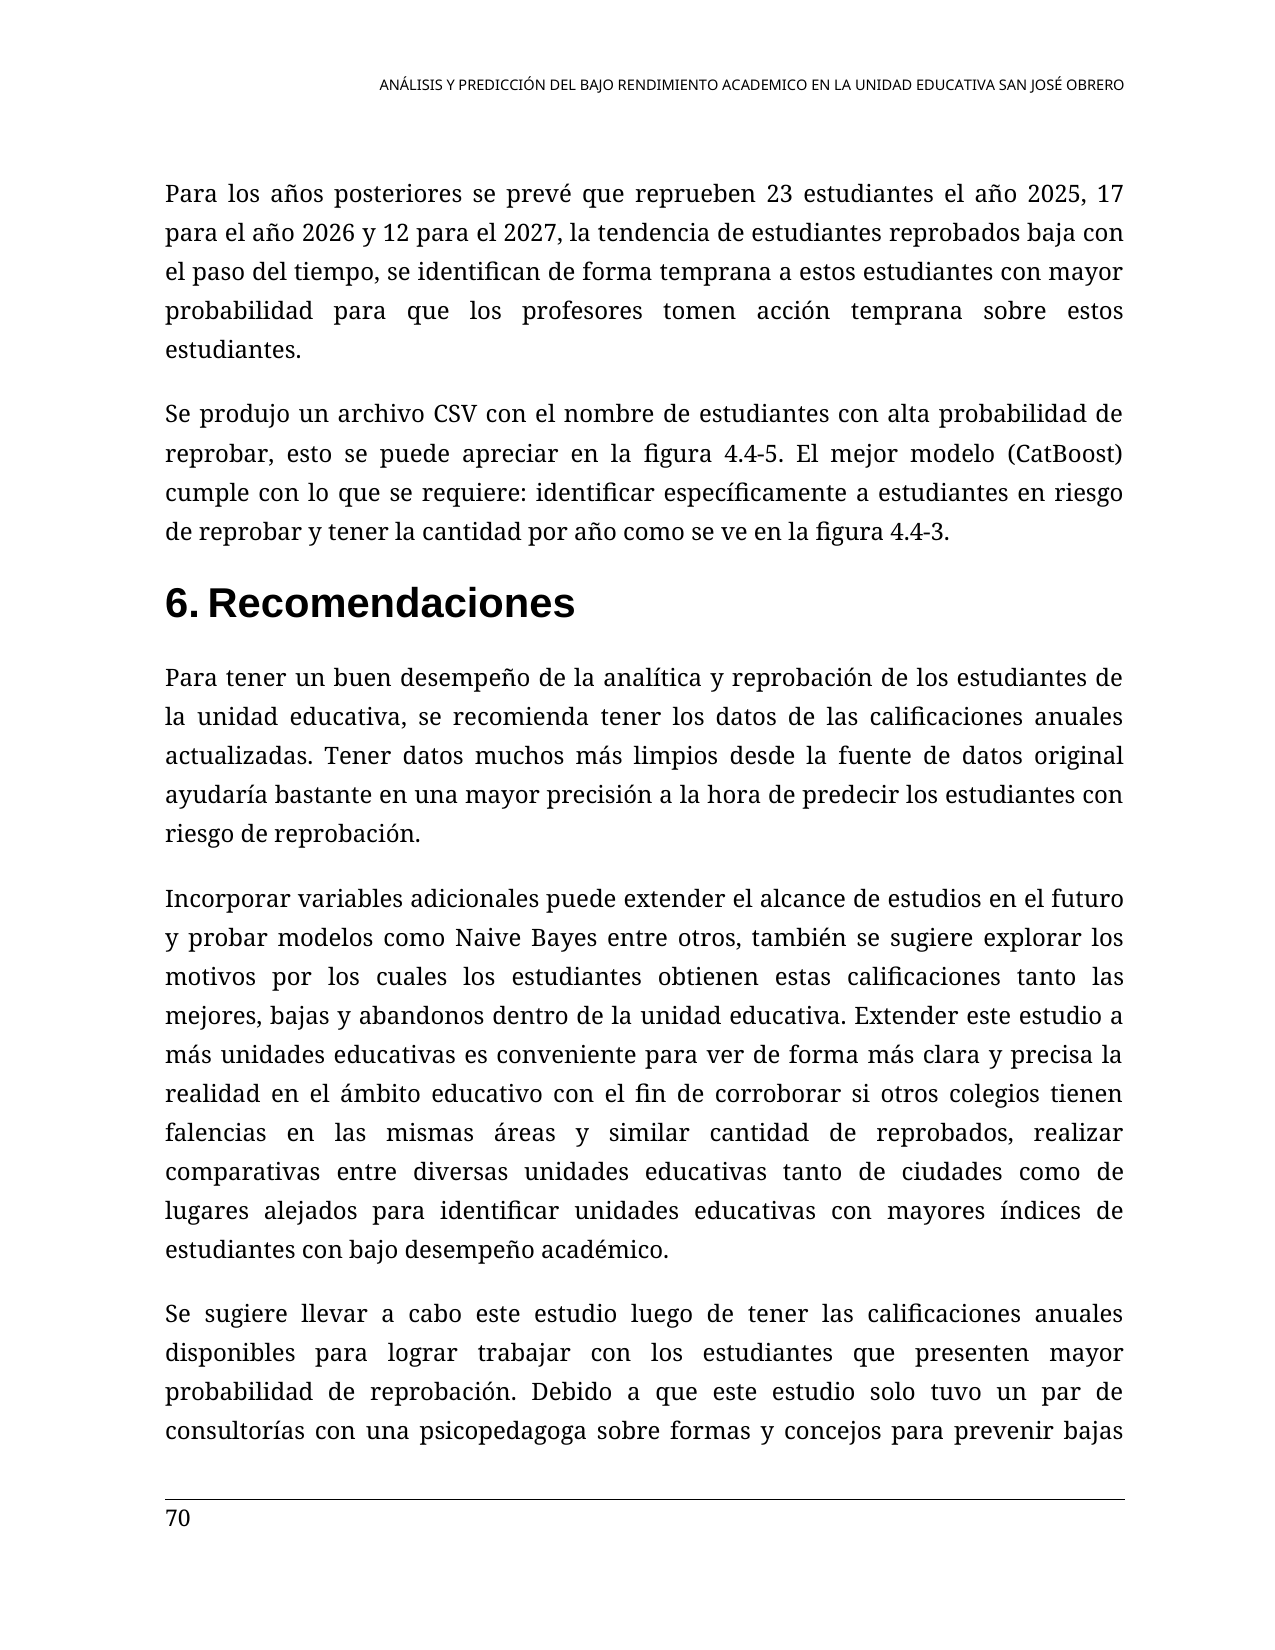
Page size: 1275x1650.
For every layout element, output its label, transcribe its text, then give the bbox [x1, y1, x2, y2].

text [165, 1297, 1125, 1447]
text Se produjo un archivo CSV con el nombre de estudiantes con alta probabilidad de reprobar, esto se puede apreciar en la figura 4.4-5. El mejor modelo (CatBoost) cumple con lo que se requiere: identificar específicamente a estudiantes en riesgo de reprobar y tener la cantidad por año como se ve en la figura 4.4-3. [165, 397, 1125, 547]
subtitle Recomendaciones [165, 578, 1125, 626]
text Para tener un buen desempeño de la analítica y reprobación de los estudiantes de la unidad educativa, se recomienda tener los datos de las calificaciones anuales actualizadas. Tener datos muchos más limpios desde la fuente de datos original ayudaría bastante en una mayor precisión a la hora de predecir los estudiantes con riesgo de reprobación. [165, 661, 1125, 850]
text Incorporar variables adicionales puede extender el alcance de estudios en el futuro y probar modelos como Naive Bayes entre otros, también se sugiere explorar los motivos por los cuales los estudiantes obtienen estas calificaciones tanto las mejores, bajas y abandonos dentro de la unidad educativa. Extender este estudio a más unidades educativas es conveniente para ver de forma más clara y precisa la realidad en el ámbito educativo con el fin de corroborar si otros colegios tienen falencias en las mismas áreas y similar cantidad de reprobados, realizar comparativas entre diversas unidades educativas tanto de ciudades como de lugares alejados para identificar unidades educativas con mayores índices de estudiantes con bajo desempeño académico. [165, 881, 1125, 1266]
text Para los años posteriores se prevé que reprueben 23 estudiantes el año 2025, 17 para el año 2026 y 12 para el 2027, la tendencia de estudiantes reprobados baja con el paso del tiempo, se identifican de forma temprana a estos estudiantes con mayor probabilidad para que los profesores tomen acción temprana sobre estos estudiantes. [165, 177, 1125, 366]
